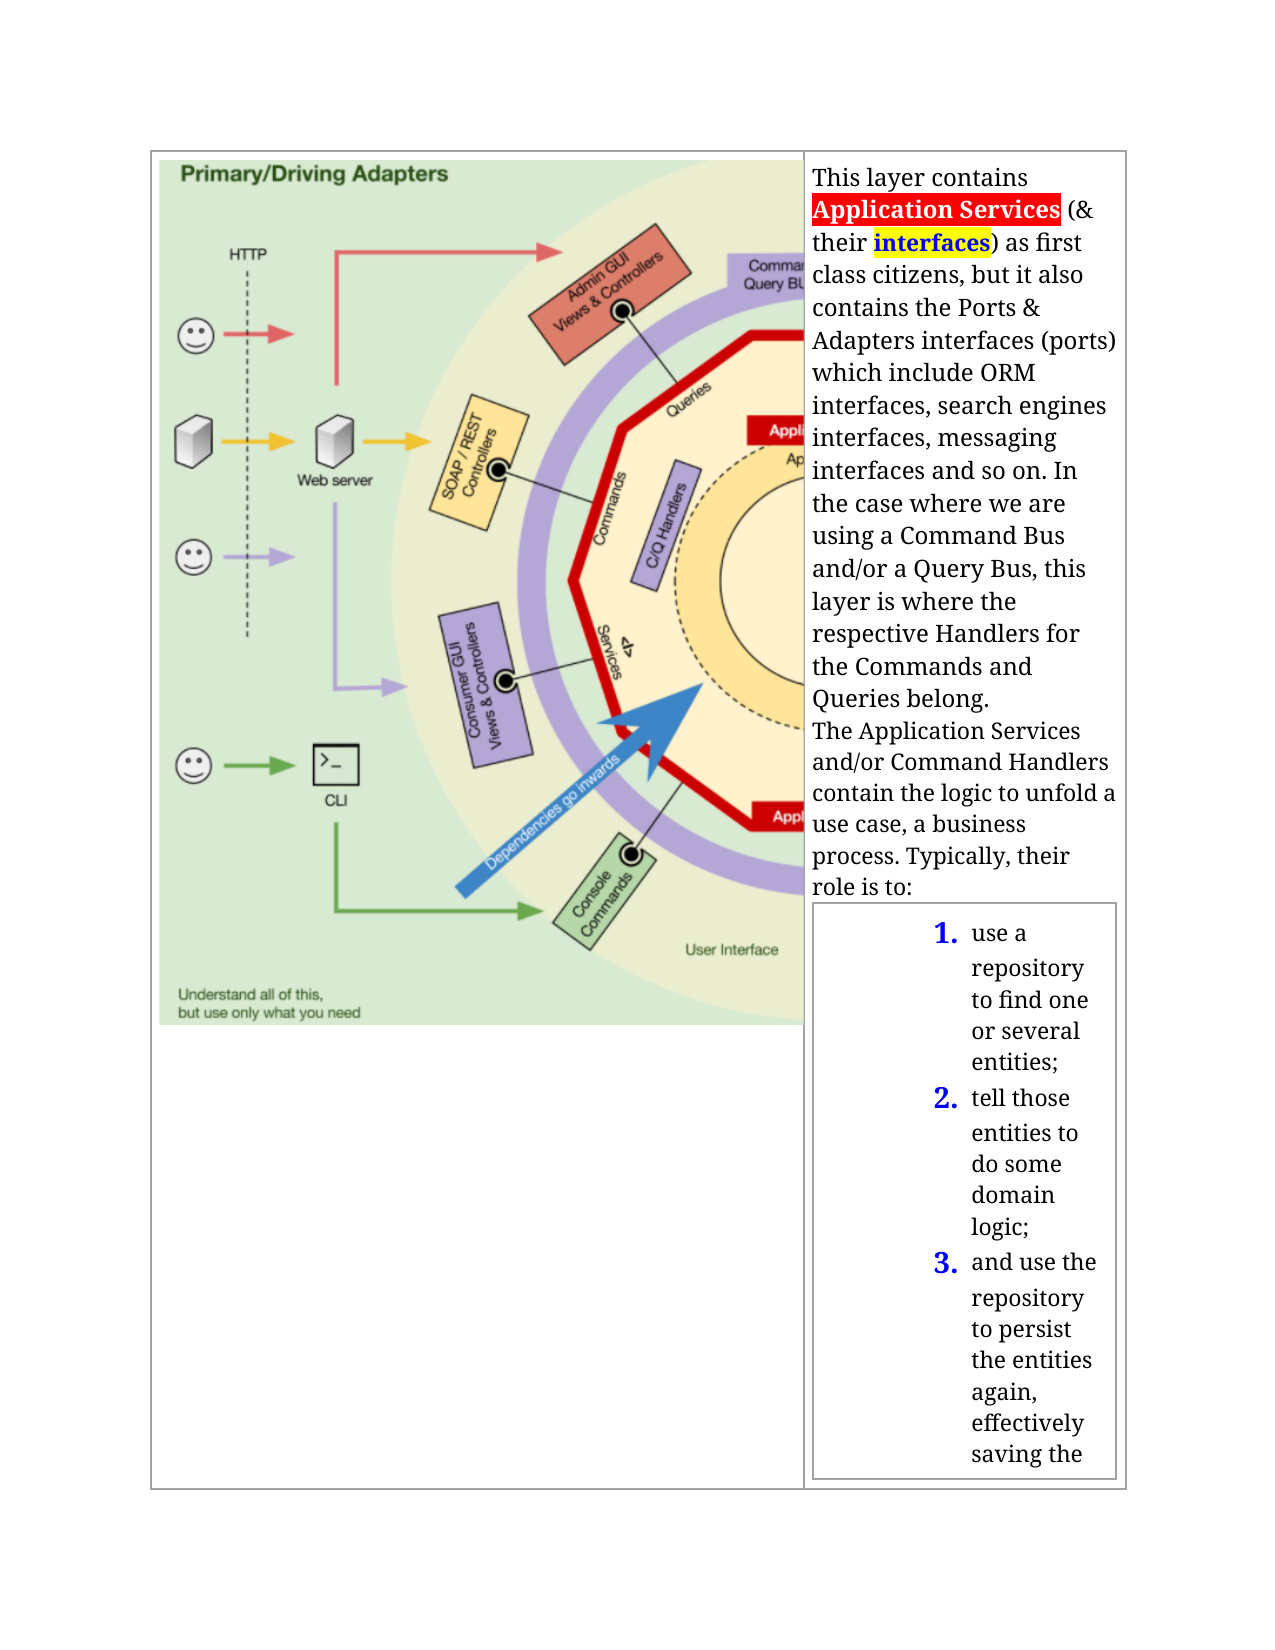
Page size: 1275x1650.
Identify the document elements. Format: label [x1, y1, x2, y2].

table_header [152, 152, 803, 1488]
picture [159, 160, 804, 1025]
table_header [805, 152, 1125, 1488]
